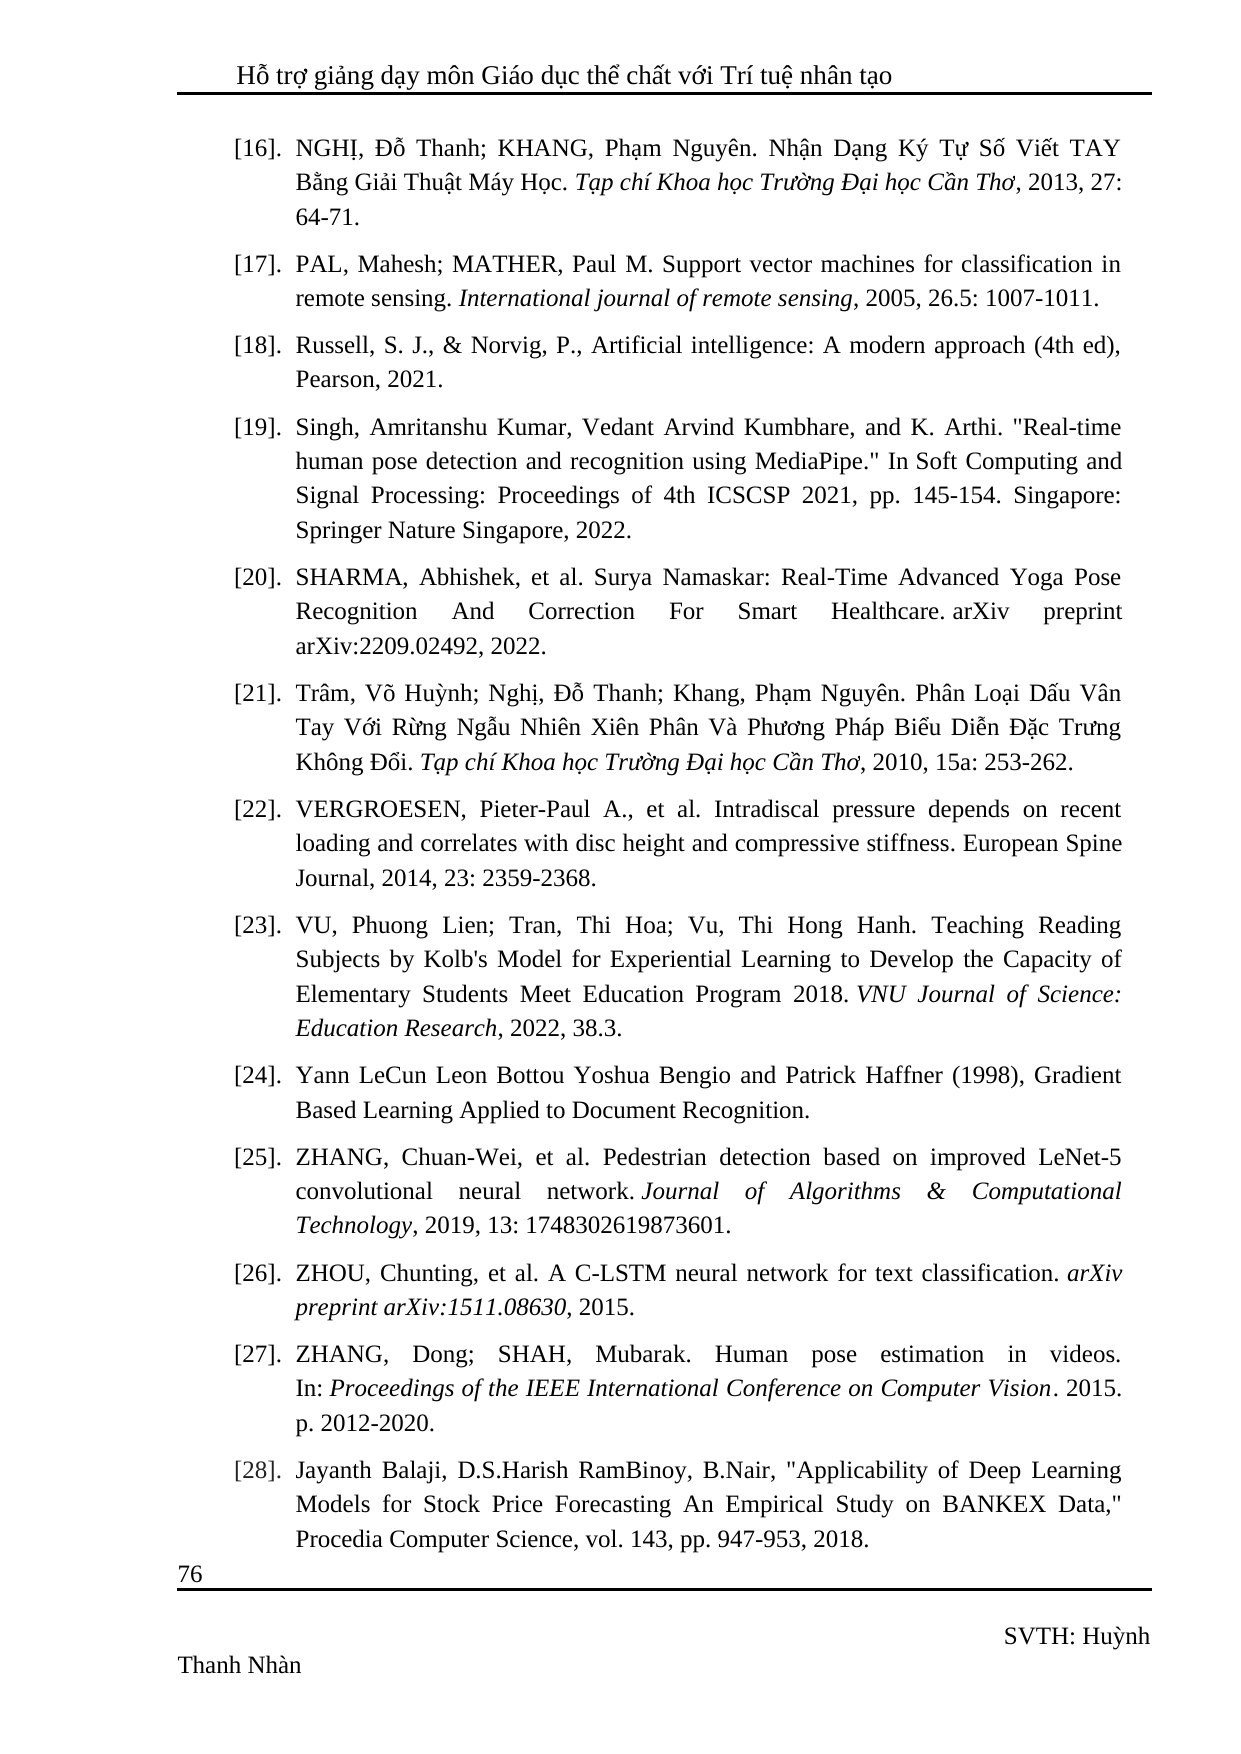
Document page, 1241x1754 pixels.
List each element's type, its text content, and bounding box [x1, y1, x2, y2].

list PAL, Mahesh; MATHER, Paul M. Support vector machines for classification in remote sensing. International journal of remote sensing, 2005, 26.5: 1007-1011. [258, 249, 1122, 312]
list Singh, Amritanshu Kumar, Vedant Arvind Kumbhare, and K. Arthi. "Real-time human pose detection and recognition using MediaPipe." In Soft Computing and Signal Processing: Proceedings of 4th ICSCSP 2021, pp. 145-154. Singapore: Springer Nature Singapore, 2022. [258, 412, 1122, 544]
list ZHOU, Chunting, et al. A C-LSTM neural network for text classification. arXiv preprint arXiv:1511.08630, 2015. [258, 1258, 1122, 1321]
list ZHANG, Dong; SHAH, Mubarak. Human pose estimation in videos. In: Proceedings of the IEEE International Conference on Computer Vision. 2015. p. 2012-2020. [258, 1339, 1122, 1437]
list ZHANG, Chuan-Wei, et al. Pedestrian detection based on improved LeNet-5 convolutional neural network. Journal of Algorithms & Computational Technology, 2019, 13: 1748302619873601. [258, 1142, 1122, 1239]
list Trâm, Võ Huỳnh; Nghị, Đỗ Thanh; Khang, Phạm Nguyên. Phân Loại Dấu Vân Tay Với Rừng Ngẫu Nhiên Xiên Phân Và Phương Pháp Biểu Diễn Đặc Trưng Không Đổi. Tạp chí Khoa học Trường Đại học Cần Thơ, 2010, 15a: 253-262. [258, 678, 1122, 776]
list SHARMA, Abhishek, et al. Surya Namaskar: Real-Time Advanced Yoga Pose Recognition And Correction For Smart Healthcare. arXiv preprint arXiv:2209.02492, 2022. [258, 562, 1122, 660]
list Yann LeCun Leon Bottou Yoshua Bengio and Patrick Haffner (1998), Gradient Based Learning Applied to Document Recognition. [258, 1060, 1122, 1123]
list NGHỊ, Đỗ Thanh; KHANG, Phạm Nguyên. Nhận Dạng Ký Tự Số Viết TAY Bằng Giải Thuật Máy Học. Tạp chí Khoa học Trường Đại học Cần Thơ, 2013, 27: 64-71. [258, 133, 1122, 230]
list VU, Phuong Lien; Tran, Thi Hoa; Vu, Thi Hong Hanh. Teaching Reading Subjects by Kolb's Model for Experiential Learning to Develop the Capacity of Elementary Students Meet Education Program 2018. VNU Journal of Science: Education Research, 2022, 38.3. [258, 910, 1122, 1042]
list Jayanth Balaji, D.S.Harish RamBinoy, B.Nair, "Applicability of Deep Learning Models for Stock Price Forecasting An Empirical Study on BANKEX Data," Procedia Computer Science, vol. 143, pp. 947-953, 2018. [258, 1455, 1122, 1553]
list VERGROESEN, Pieter-Paul A., et al. Intradiscal pressure depends on recent loading and correlates with disc height and compressive stiffness. European Spine Journal, 2014, 23: 2359-2368. [258, 794, 1122, 892]
list Russell, S. J., & Norvig, P., Artificial intelligence: A modern approach (4th ed), Pearson, 2021. [258, 330, 1122, 393]
